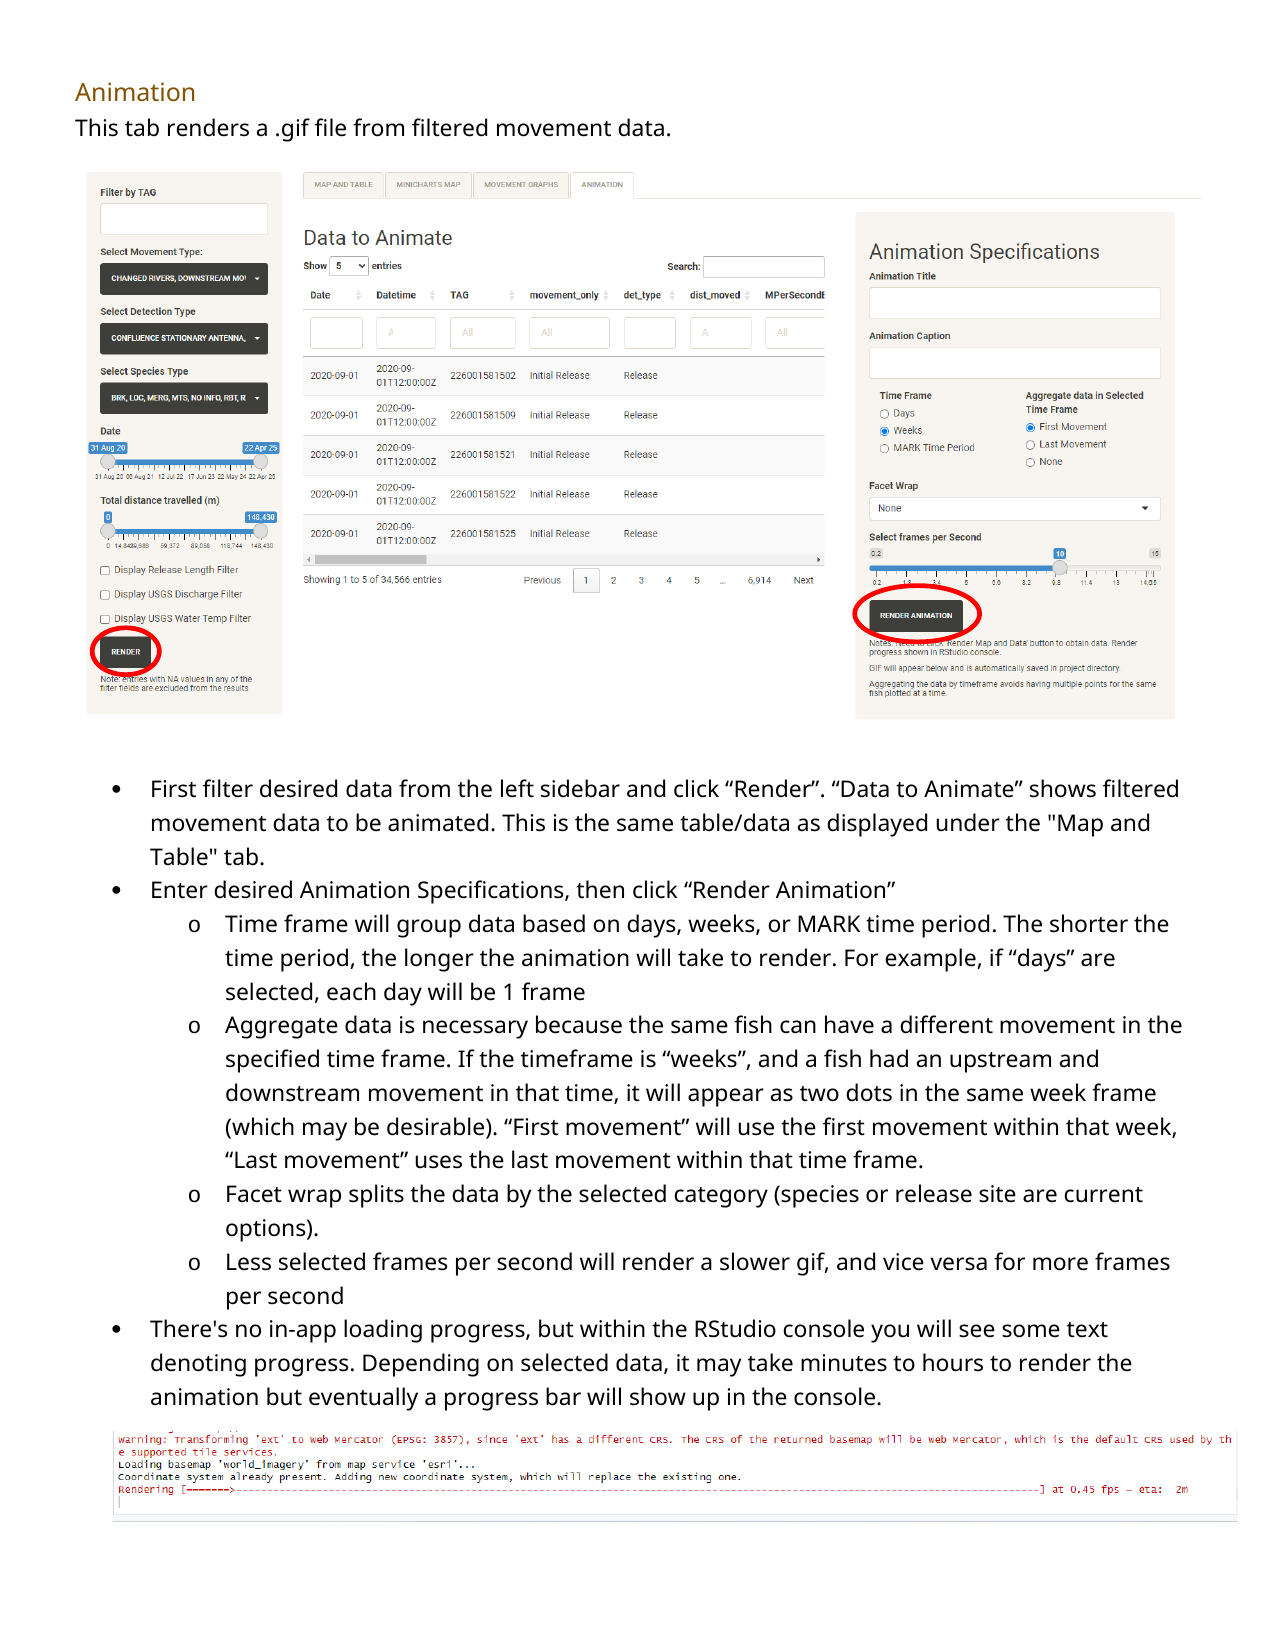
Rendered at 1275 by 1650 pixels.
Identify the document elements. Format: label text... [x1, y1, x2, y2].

list Enter desired Animation Specifications, then click “Render Animation” [112, 874, 1200, 906]
list Facet wrap splits the data by the selected category (species or release site are current options). [187, 1178, 1200, 1243]
list There's no in-app loading progress, but within the RStudio console you will see some text denoting progress. Depending on selected data, it may take minutes to hours to render the animation but eventually a progress bar will show up in the console. [112, 1313, 1200, 1412]
list Aggregate data is necessary because the same fish can have a different movement in the specified time frame. If the timeframe is “weeks”, and a fish had an upstream and downstream movement in that time, it will appear as two dots in the same week frame (which may be desirable). “First movement” will use the first movement within that week, “Last movement” uses the last movement within that time frame. [187, 1009, 1200, 1176]
list Less selected frames per second will render a slower gif, and vice versa for more frames per second [187, 1246, 1200, 1311]
subtitle Animation [75, 75, 1200, 109]
text This tab renders a .gif file from filtered movement data. [75, 112, 1200, 143]
picture [75, 162, 1201, 754]
picture [112, 1431, 1238, 1522]
list First filter desired data from the left sidebar and click “Render”. “Data to Animate” shows filtered movement data to be animated. This is the same table/data as displayed under the "Map and Table" tab. [112, 773, 1200, 872]
list Time frame will group data based on days, weeks, or MARK time period. The shorter the time period, the longer the animation will take to render. For example, if “days” are selected, each day will be 1 frame [187, 908, 1200, 1007]
